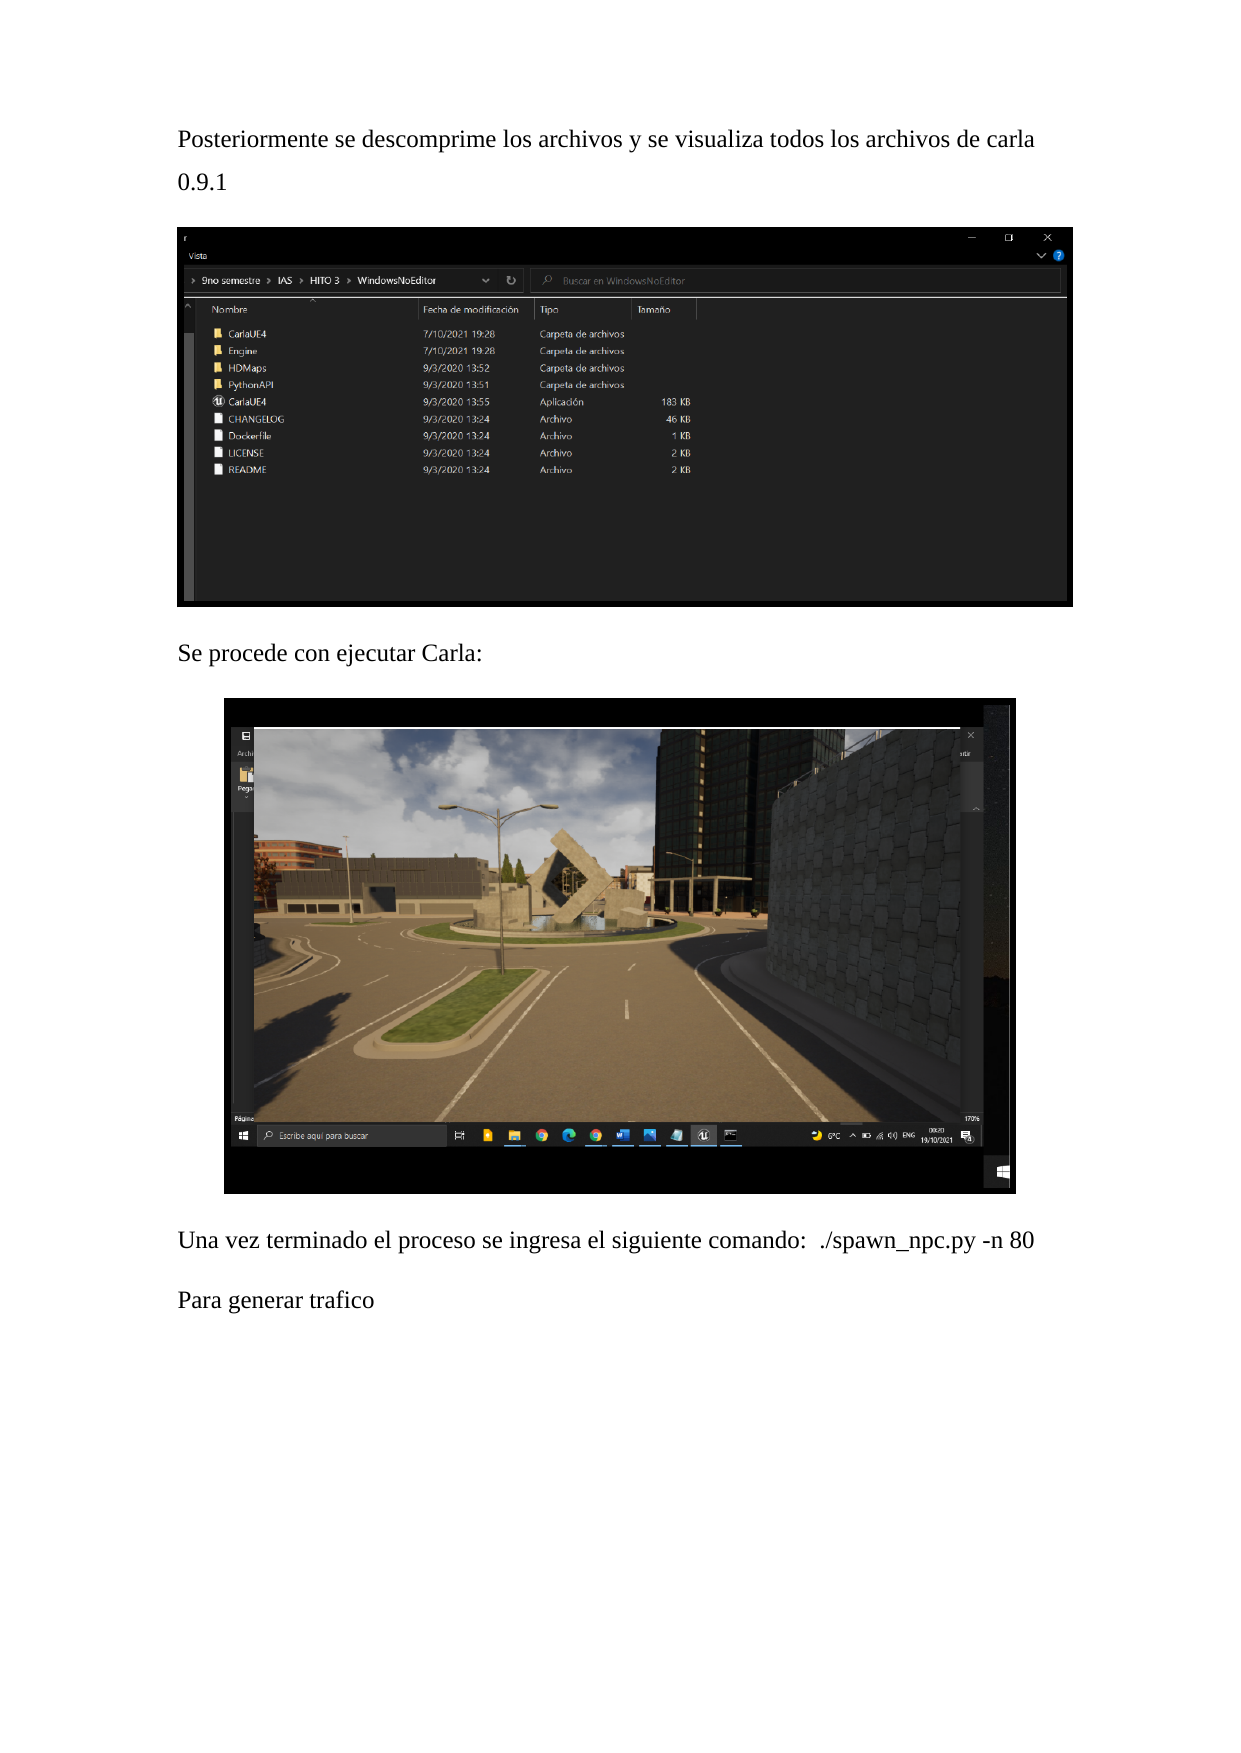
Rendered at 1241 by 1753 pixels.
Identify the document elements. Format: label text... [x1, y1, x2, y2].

picture [231, 705, 1010, 1188]
text Posteriormente se descomprime los archivos y se visualiza todos los archivos de carla 0.9.1 [177, 124, 1063, 196]
text Para generar trafico [177, 1285, 1063, 1314]
text Una vez terminado el proceso se ingresa el siguiente comando: ./spawn_npc.py -n 80 [177, 1225, 1063, 1254]
picture [184, 234, 1067, 601]
text Se procede con ejecutar Carla: [177, 638, 1063, 667]
